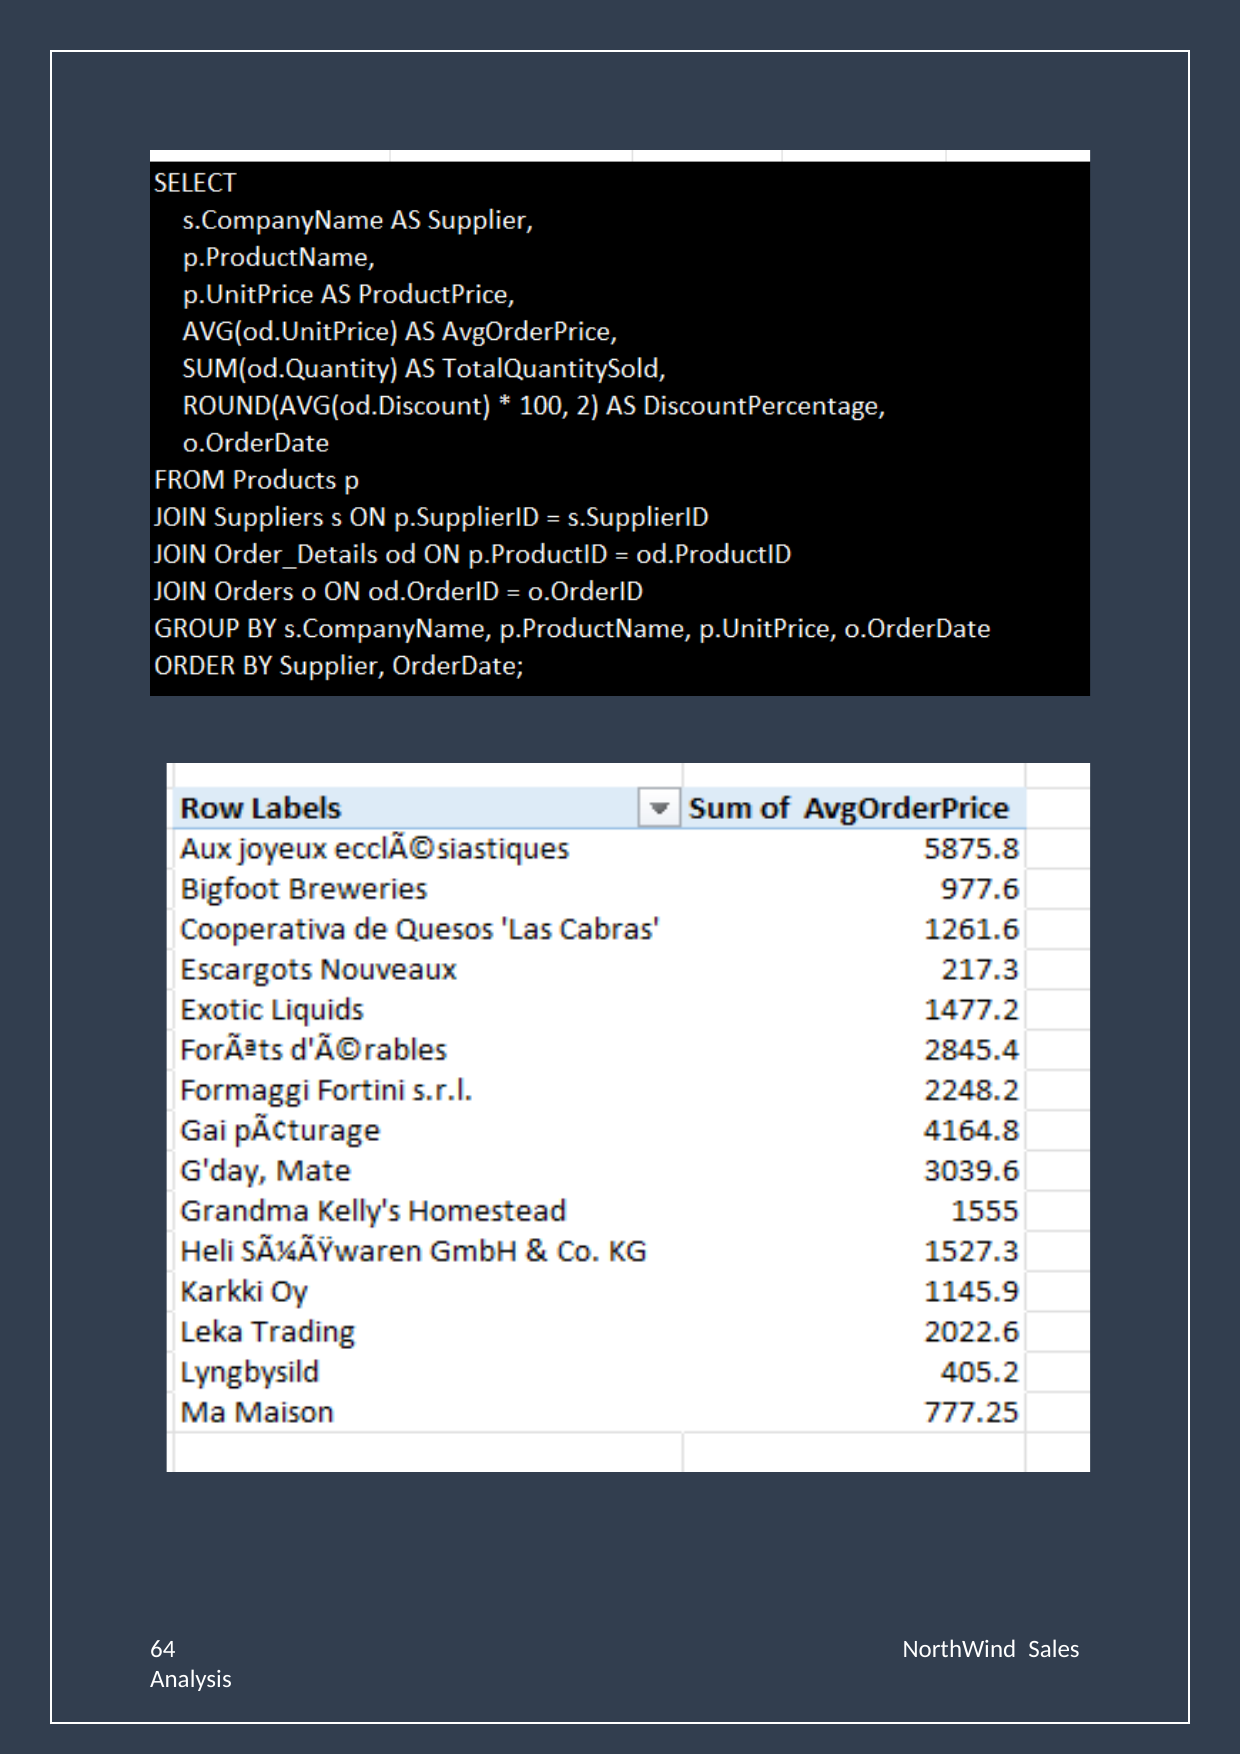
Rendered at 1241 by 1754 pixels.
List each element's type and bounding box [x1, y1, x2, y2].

picture [150, 150, 1091, 696]
picture [166, 763, 1091, 1472]
